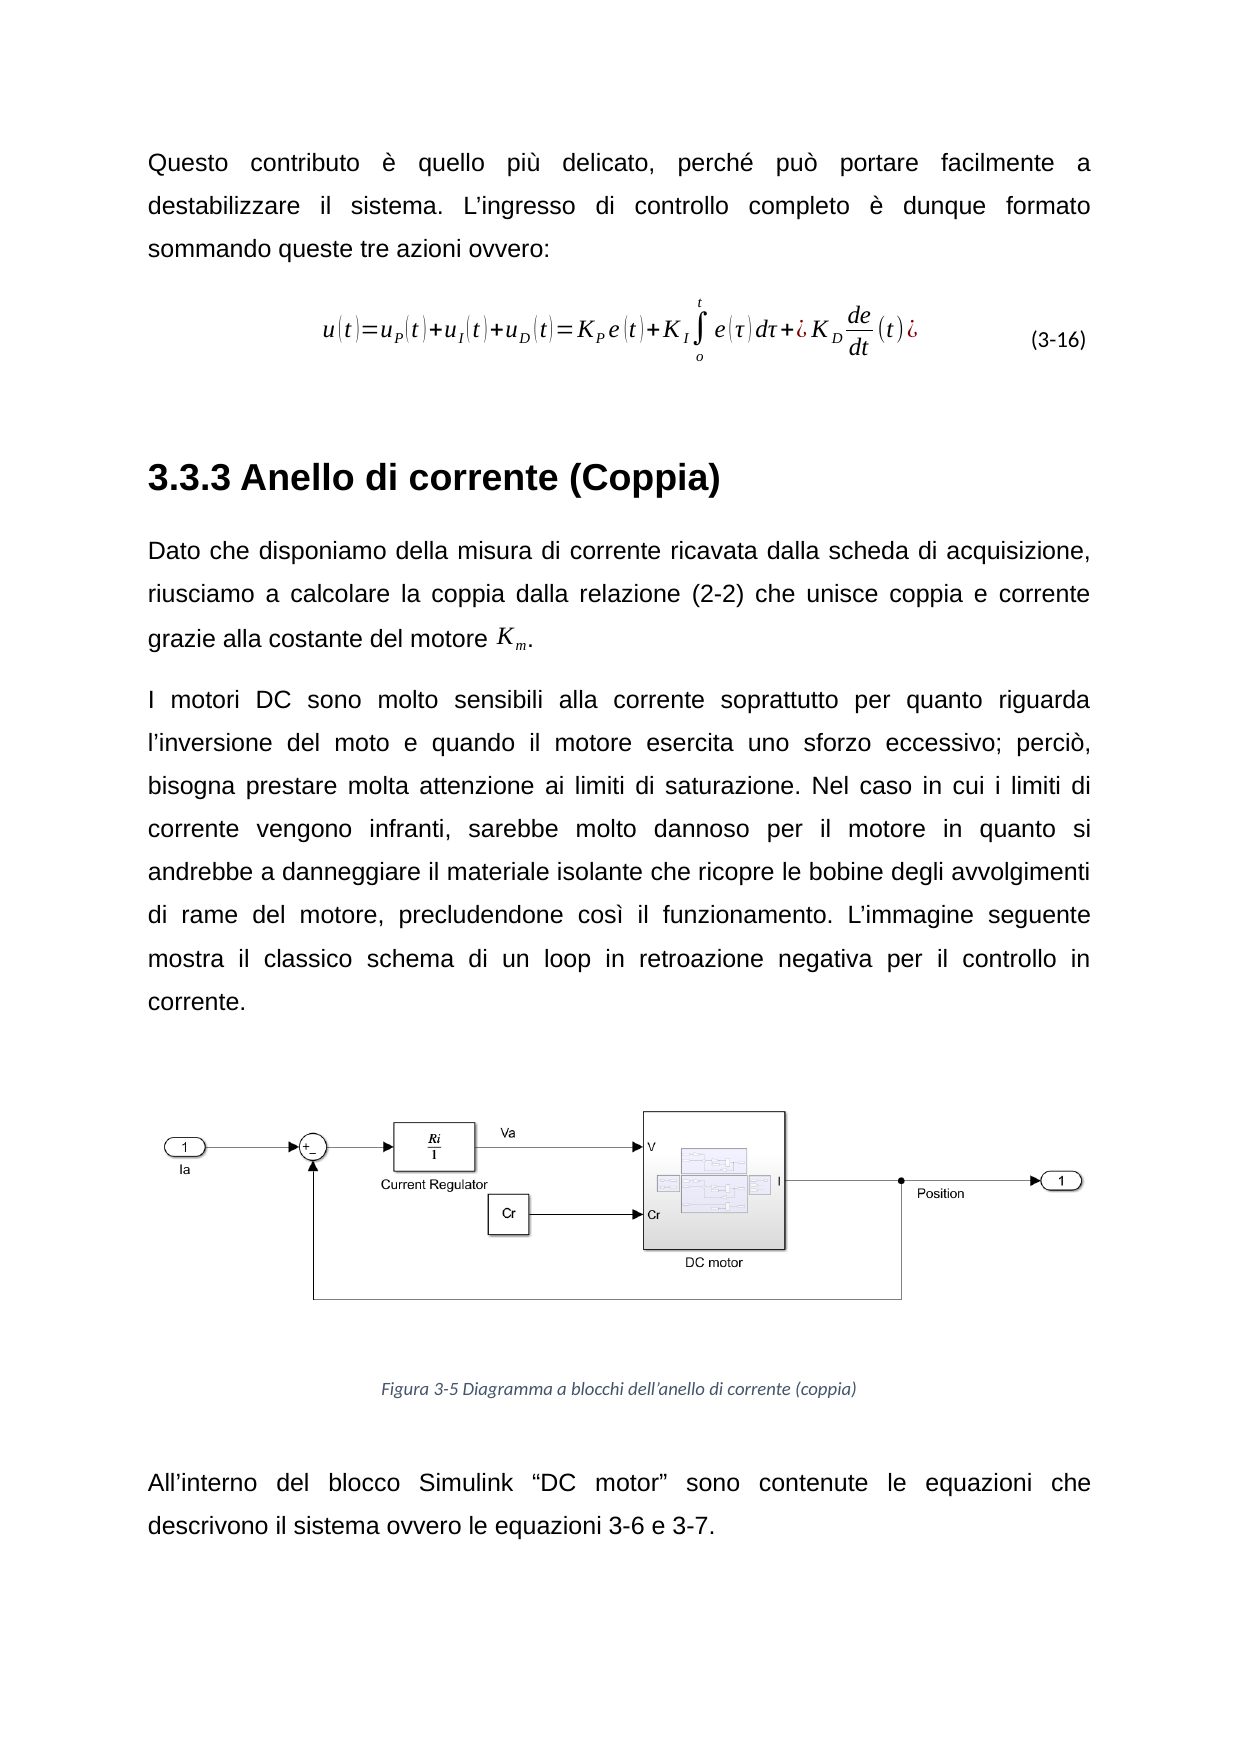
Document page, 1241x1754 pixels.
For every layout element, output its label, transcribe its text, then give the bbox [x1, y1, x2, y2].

text Figura 3-5 Diagramma a blocchi dell’anello di corrente (coppia) [148, 1377, 1092, 1400]
picture [147, 1106, 1093, 1347]
text 3.3.3 Anello di corrente (Coppia) [148, 455, 1092, 498]
text Questo contributo è quello più delicato, perché può portare facilmente a destabilizzare il sistema. L’ingresso di controllo completo è dunque formato sommando queste tre azioni ovvero: [148, 148, 1092, 263]
text I motori DC sono molto sensibili alla corrente soprattutto per quanto riguarda l’inversione del moto e quando il motore esercita uno sforzo eccessivo; perciò, bisogna prestare molta attenzione ai limiti di saturazione. Nel caso in cui i limiti di corrente vengono infranti, sarebbe molto dannoso per il motore in quanto si andrebbe a danneggiare il materiale isolante che ricopre le bobine degli avvolgimenti di rame del motore, precludendone così il funzionamento. L’immagine seguente mostra il classico schema di un loop in retroazione negativa per il controllo in corrente. [148, 685, 1092, 1016]
text Dato che disponiamo della misura di corrente ricavata dalla scheda di acquisizione, riusciamo a calcolare la coppia dalla relazione (2-2) che unisce coppia e corrente grazie alla costante del motore . [148, 536, 1092, 654]
text All’interno del blocco Simulink “DC motor” sono contenute le equazioni che descrivono il sistema ovvero le equazioni 3-6 e 3-7. [148, 1468, 1092, 1540]
